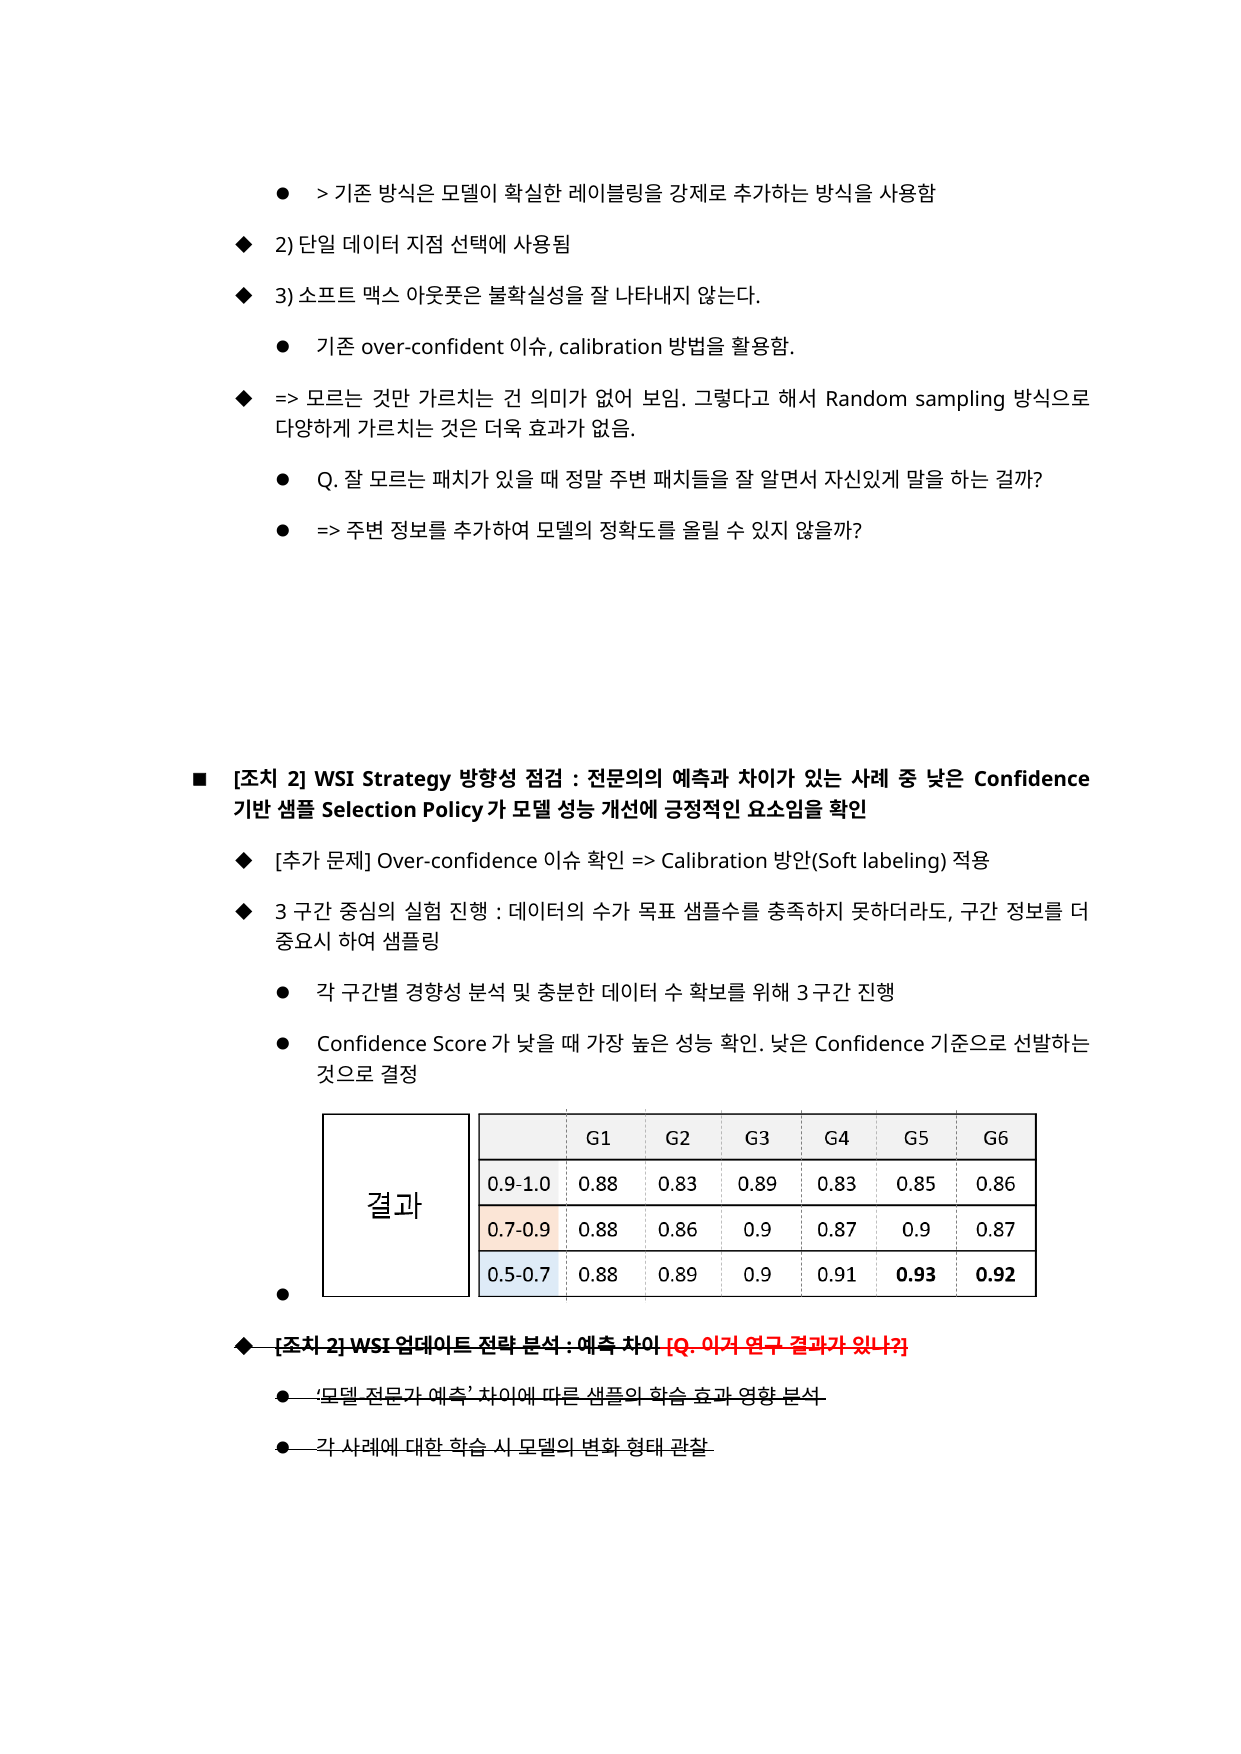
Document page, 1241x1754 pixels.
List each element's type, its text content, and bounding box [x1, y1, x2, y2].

list > 기존 방식은 모델이 확실한 레이블링을 강제로 추가하는 방식을 사용함 [275, 177, 1090, 207]
list 기존 over-confident 이슈, calibration 방법을 활용함. [275, 331, 1090, 361]
list 2) 단일 데이터 지점 선택에 사용됨 [233, 228, 1090, 259]
list => 모르는 것만 가르치는 건 의미가 없어 보임. 그렇다고 해서 Random sampling 방식으로 다양하게 가르치는 것은 더욱 효과가 없음. [233, 382, 1090, 442]
list [조치 2] WSI 업데이트 전략 분석 : 예측 차이 [Q. 이거 연구 결과가 있나?] [233, 1329, 1090, 1359]
list 3) 소프트 맥스 아웃풋은 불확실성을 잘 나타내지 않는다. [233, 279, 1090, 310]
list 3 구간 중심의 실험 진행 : 데이터의 수가 목표 샘플수를 충족하지 못하더라도, 구간 정보를 더 중요시 하여 샘플링 [233, 895, 1090, 956]
list Q. 잘 모르는 패치가 있을 때 정말 주변 패치들을 잘 알면서 자신있게 말을 하는 걸까? [275, 463, 1090, 493]
list [추가 문제] Over-confidence 이슈 확인 => Calibration 방안(Soft labeling) 적용 [233, 844, 1090, 874]
list => 주변 정보를 추가하여 모델의 정확도를 올릴 수 있지 않을까? [275, 514, 1090, 545]
list Confidence Score가 낮을 때 가장 높은 성능 확인. 낮은 Confidence 기준으로 선발하는 것으로 결정 [275, 1028, 1090, 1088]
list 각 사례에 대한 학습 시 모델의 변화 형태 관찰 [275, 1432, 1090, 1462]
list [조치 2] WSI Strategy 방향성 점검 : 전문의의 예측과 차이가 있는 사례 중 낮은 Confidence 기반 샘플 Selection Policy가 모델 성능 개선에 긍정적인 요소임을 확인 [192, 763, 1090, 823]
picture [316, 1109, 1039, 1303]
list 각 구간별 경향성 분석 및 충분한 데이터 수 확보를 위해 3구간 진행 [275, 977, 1090, 1007]
list ‘모델-전문가 예측’ 차이에 따른 샘플의 학습 효과 영향 분석 [275, 1380, 1090, 1411]
